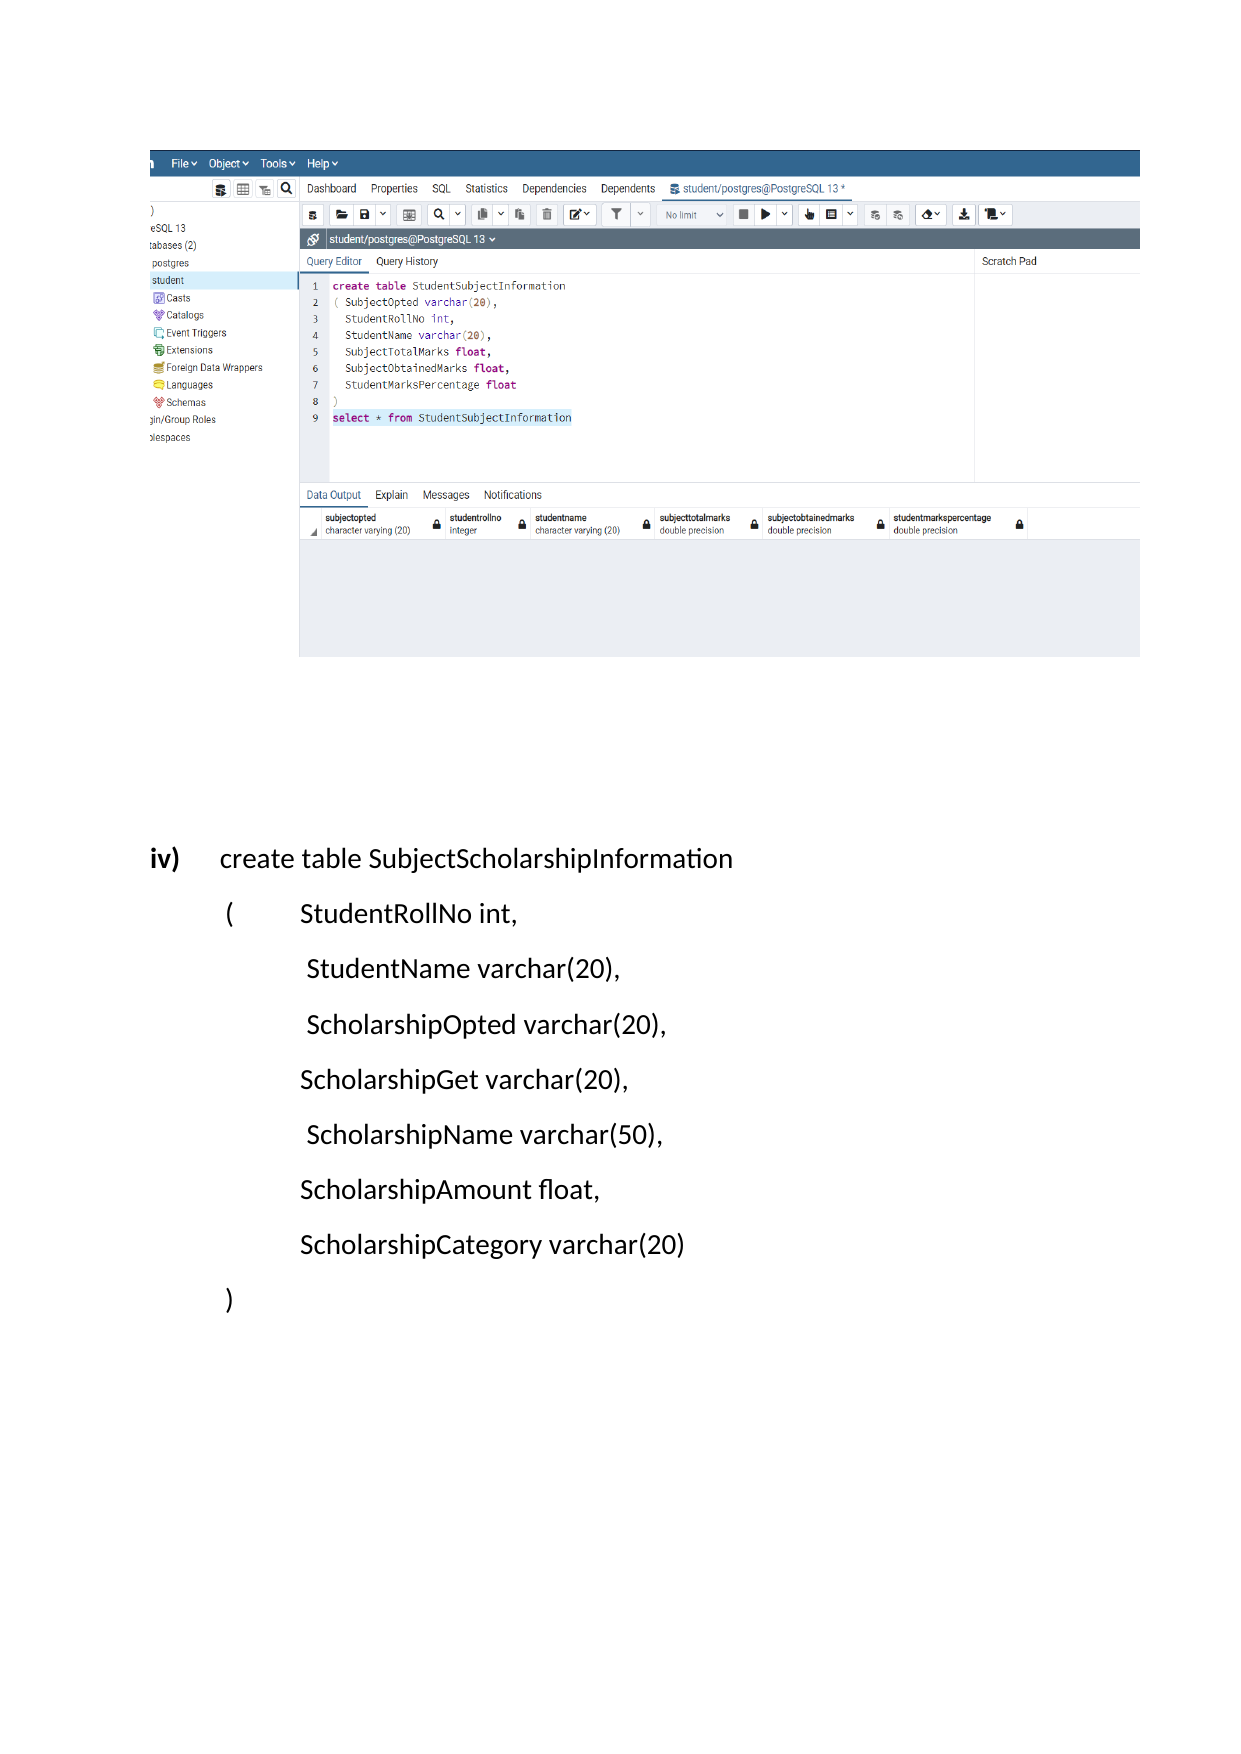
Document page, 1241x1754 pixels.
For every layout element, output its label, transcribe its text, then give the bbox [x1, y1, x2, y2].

picture [150, 150, 1140, 657]
text ( StudentRollNo int, [225, 896, 1090, 931]
text StudentName varchar(20), [225, 951, 1090, 986]
text iv) create table SubjectScholarshipInformation [150, 840, 1090, 876]
text ScholarshipName varchar(50), [225, 1116, 1090, 1152]
text ) [225, 1281, 1090, 1317]
text ScholarshipAmount float, [225, 1171, 1090, 1207]
text ScholarshipCategory varchar(20) [225, 1226, 1090, 1262]
text ScholarshipOpted varchar(20), [225, 1006, 1090, 1041]
text ScholarshipGet varchar(20), [225, 1061, 1090, 1096]
